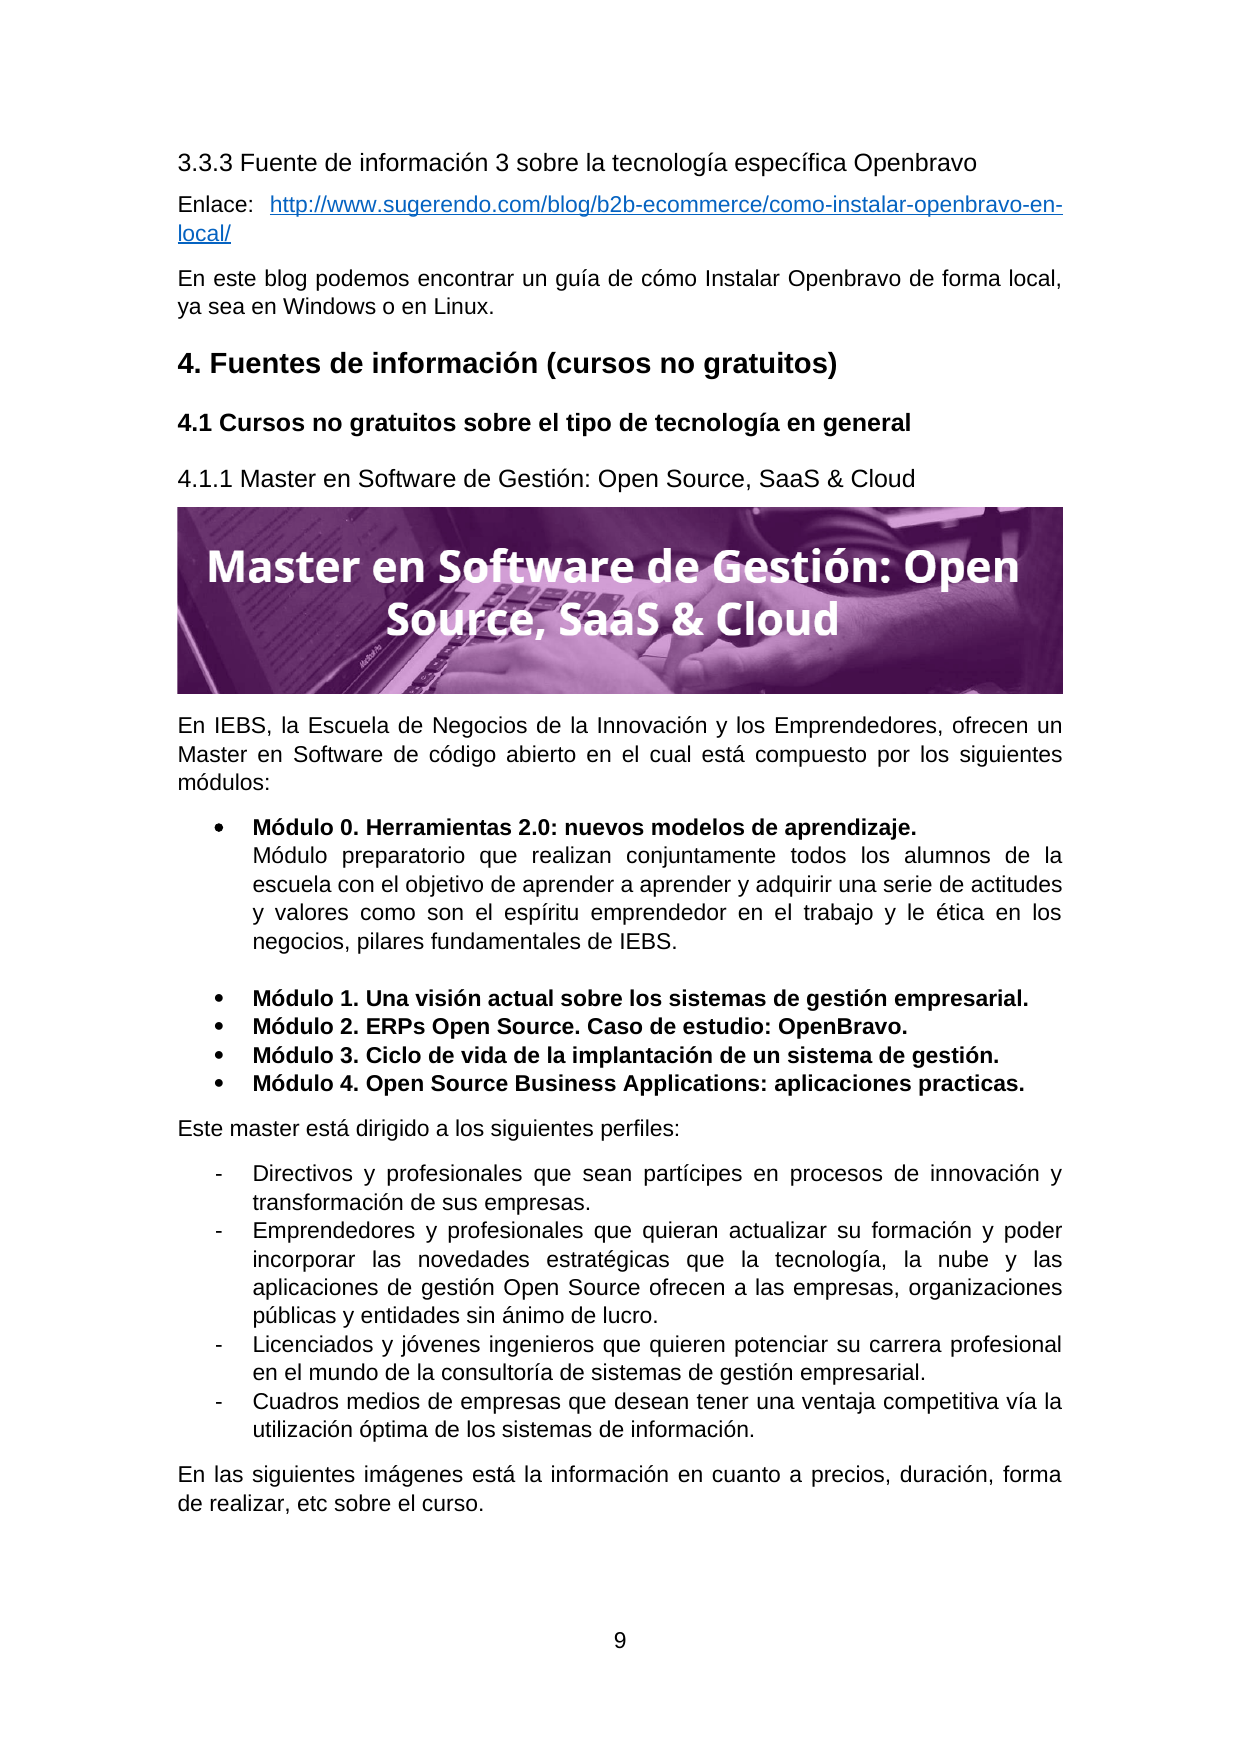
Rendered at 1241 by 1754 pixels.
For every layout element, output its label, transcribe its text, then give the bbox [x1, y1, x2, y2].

list Licenciados y jóvenes ingenieros que quieren potenciar su carrera profesional en el mundo de la consultoría de sistemas de gestión empresarial. [215, 1331, 1063, 1386]
text En IEBS, la Escuela de Negocios de la Innovación y los Emprendedores, ofrecen un Master en Software de código abierto en el cual está compuesto por los siguientes módulos: [177, 712, 1063, 795]
text En este blog podemos encontrar un guía de cómo Instalar Openbravo de forma local, ya sea en Windows o en Linux. [177, 265, 1063, 319]
list Módulo 4. Open Source Business Applications: aplicaciones practicas. [215, 1070, 1063, 1096]
subtitle 4.1.1 Master en Software de Gestión: Open Source, SaaS & Cloud [177, 464, 1063, 492]
list Módulo 1. Una visión actual sobre los sistemas de gestión empresarial. [215, 985, 1063, 1011]
subtitle 4. Fuentes de información (cursos no gratuitos) [177, 347, 1063, 380]
list Módulo 2. ERPs Open Source. Caso de estudio: OpenBravo. [215, 1013, 1063, 1039]
subtitle 4.1 Cursos no gratuitos sobre el tipo de tecnología en general [177, 408, 1063, 436]
list Directivos y profesionales que sean partícipes en procesos de innovación y transformación de sus empresas. [215, 1160, 1063, 1215]
text En las siguientes imágenes está la información en cuanto a precios, duración, forma de realizar, etc sobre el curso. [177, 1461, 1063, 1516]
text Enlace: http://www.sugerendo.com/blog/b2b-ecommerce/como-instalar-openbravo-en-local/ [177, 191, 1063, 246]
text Este master está dirigido a los siguientes perfiles: [177, 1115, 1063, 1141]
list Emprendedores y profesionales que quieran actualizar su formación y poder incorporar las novedades estratégicas que la tecnología, la nube y las aplicaciones de gestión Open Source ofrecen a las empresas, organizaciones públicas y entidades sin ánimo de lucro. [215, 1217, 1063, 1329]
list Módulo 3. Ciclo de vida de la implantación de un sistema de gestión. [215, 1042, 1063, 1068]
list Cuadros medios de empresas que desean tener una ventaja competitiva vía la utilización óptima de los sistemas de información. [215, 1388, 1063, 1442]
picture [177, 507, 1063, 694]
list Módulo preparatorio que realizan conjuntamente todos los alumnos de la escuela con el objetivo de aprender a aprender y adquirir una serie de actitudes y valores como son el espíritu emprendedor en el trabajo y le ética en los negocios, pilares fundamentales de IEBS. [252, 842, 1063, 954]
subtitle 3.3.3 Fuente de información 3 sobre la tecnología específica Openbravo [177, 148, 1063, 176]
list Módulo 0. Herramientas 2.0: nuevos modelos de aprendizaje. [215, 814, 1063, 840]
